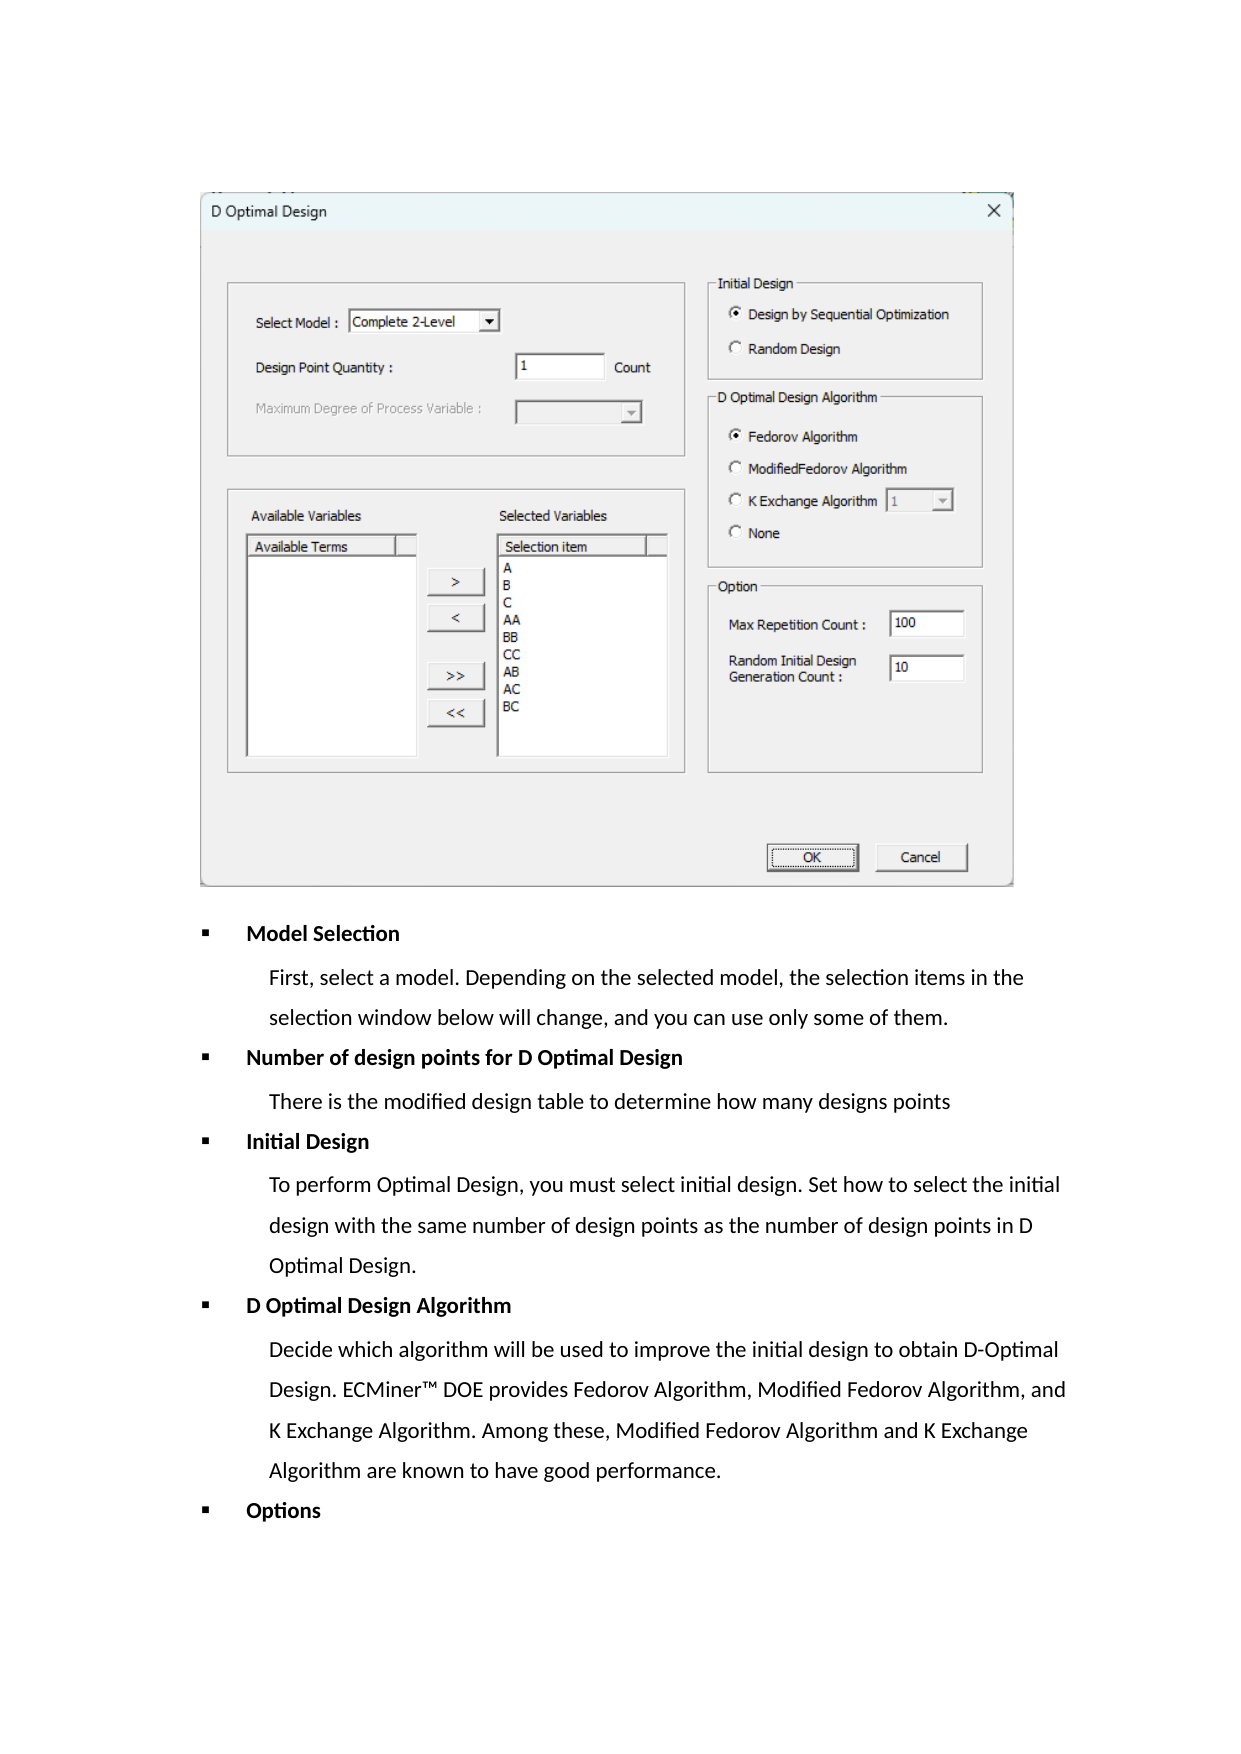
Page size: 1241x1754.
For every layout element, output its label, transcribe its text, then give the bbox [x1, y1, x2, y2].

list Options [200, 1491, 1069, 1529]
list Initial Design [200, 1122, 1069, 1159]
list Model Selection [200, 914, 1069, 952]
list First, select a model. Depending on the selected model, the selection items in the selection window below will change, and you can use only some of them. [269, 958, 1069, 1036]
list Number of design points for D Optimal Design [200, 1038, 1069, 1076]
list To perform Optimal Design, you must select initial design. Set how to select the initial design with the same number of design points as the number of design points in D Optimal Design. [269, 1166, 1069, 1284]
list D Optimal Design Algorithm [200, 1286, 1069, 1324]
list Decide which algorithm will be used to improve the initial design to obtain D-Optimal Design. ECMiner™ DOE provides Fedorov Algorithm, Modified Fedorov Algorithm, and K Exchange Algorithm. Among these, Modified Fedorov Algorithm and K Exchange Algorithm are known to have good performance. [269, 1330, 1069, 1489]
picture [200, 192, 1014, 887]
list There is the modified design table to determine how many designs points [269, 1082, 1069, 1120]
